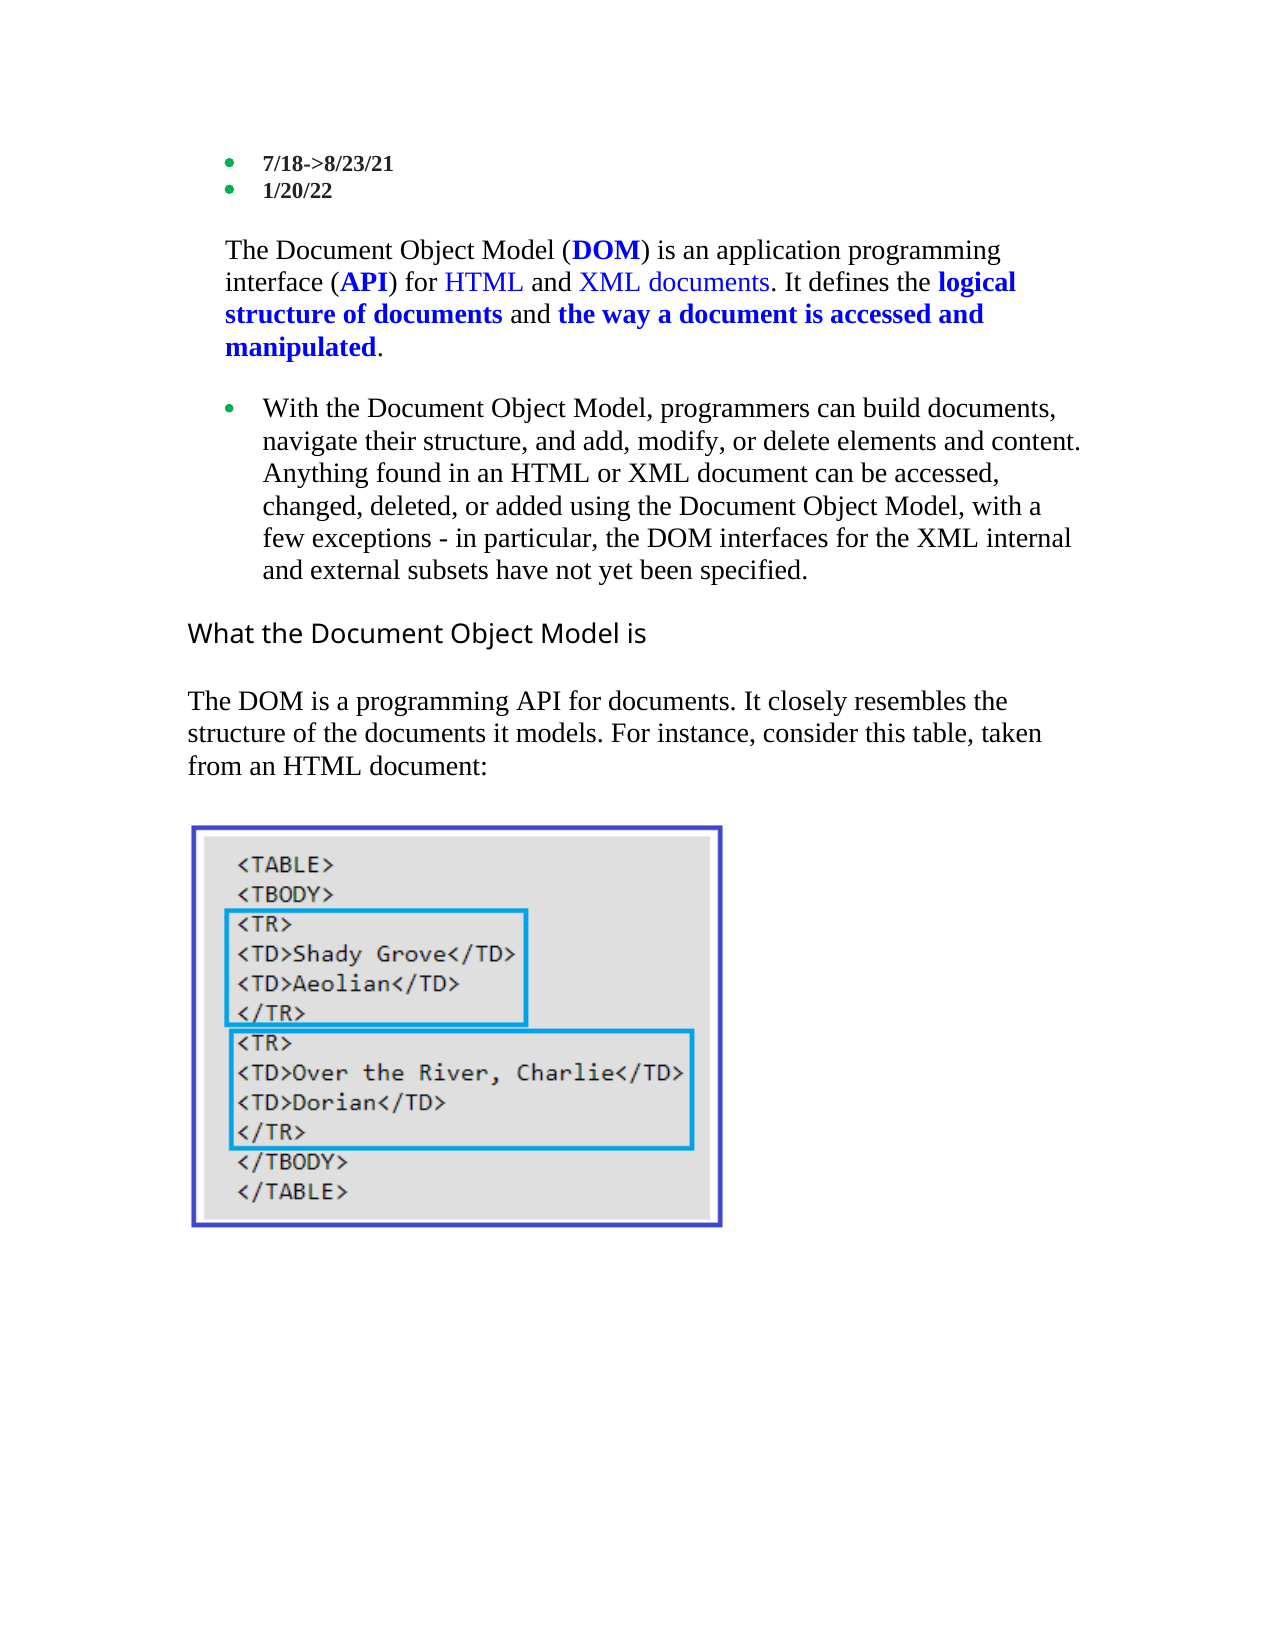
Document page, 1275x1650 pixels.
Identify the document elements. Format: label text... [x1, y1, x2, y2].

list 7/18->8/23/21 [225, 150, 1087, 177]
picture [187, 810, 726, 1237]
list 1/20/22 [225, 177, 1087, 203]
text The DOM is a programming API for documents. It closely resembles the structure of the documents it models. For instance, consider this table, taken from an HTML document: [187, 684, 1087, 781]
list With the Document Object Model, programmers can build documents, navigate their structure, and add, modify, or delete elements and content. Anything found in an HTML or XML document can be accessed, changed, deleted, or added using the Document Object Model, with a few exceptions - in particular, the DOM interfaces for the XML internal and external subsets have not yet been specified. [225, 391, 1087, 586]
subtitle What the Document Object Model is [187, 615, 1087, 652]
text The Document Object Model (DOM) is an application programming interface (API) for HTML and XML documents. It defines the logical structure of documents and the way a document is accessed and manipulated. [225, 233, 1087, 362]
